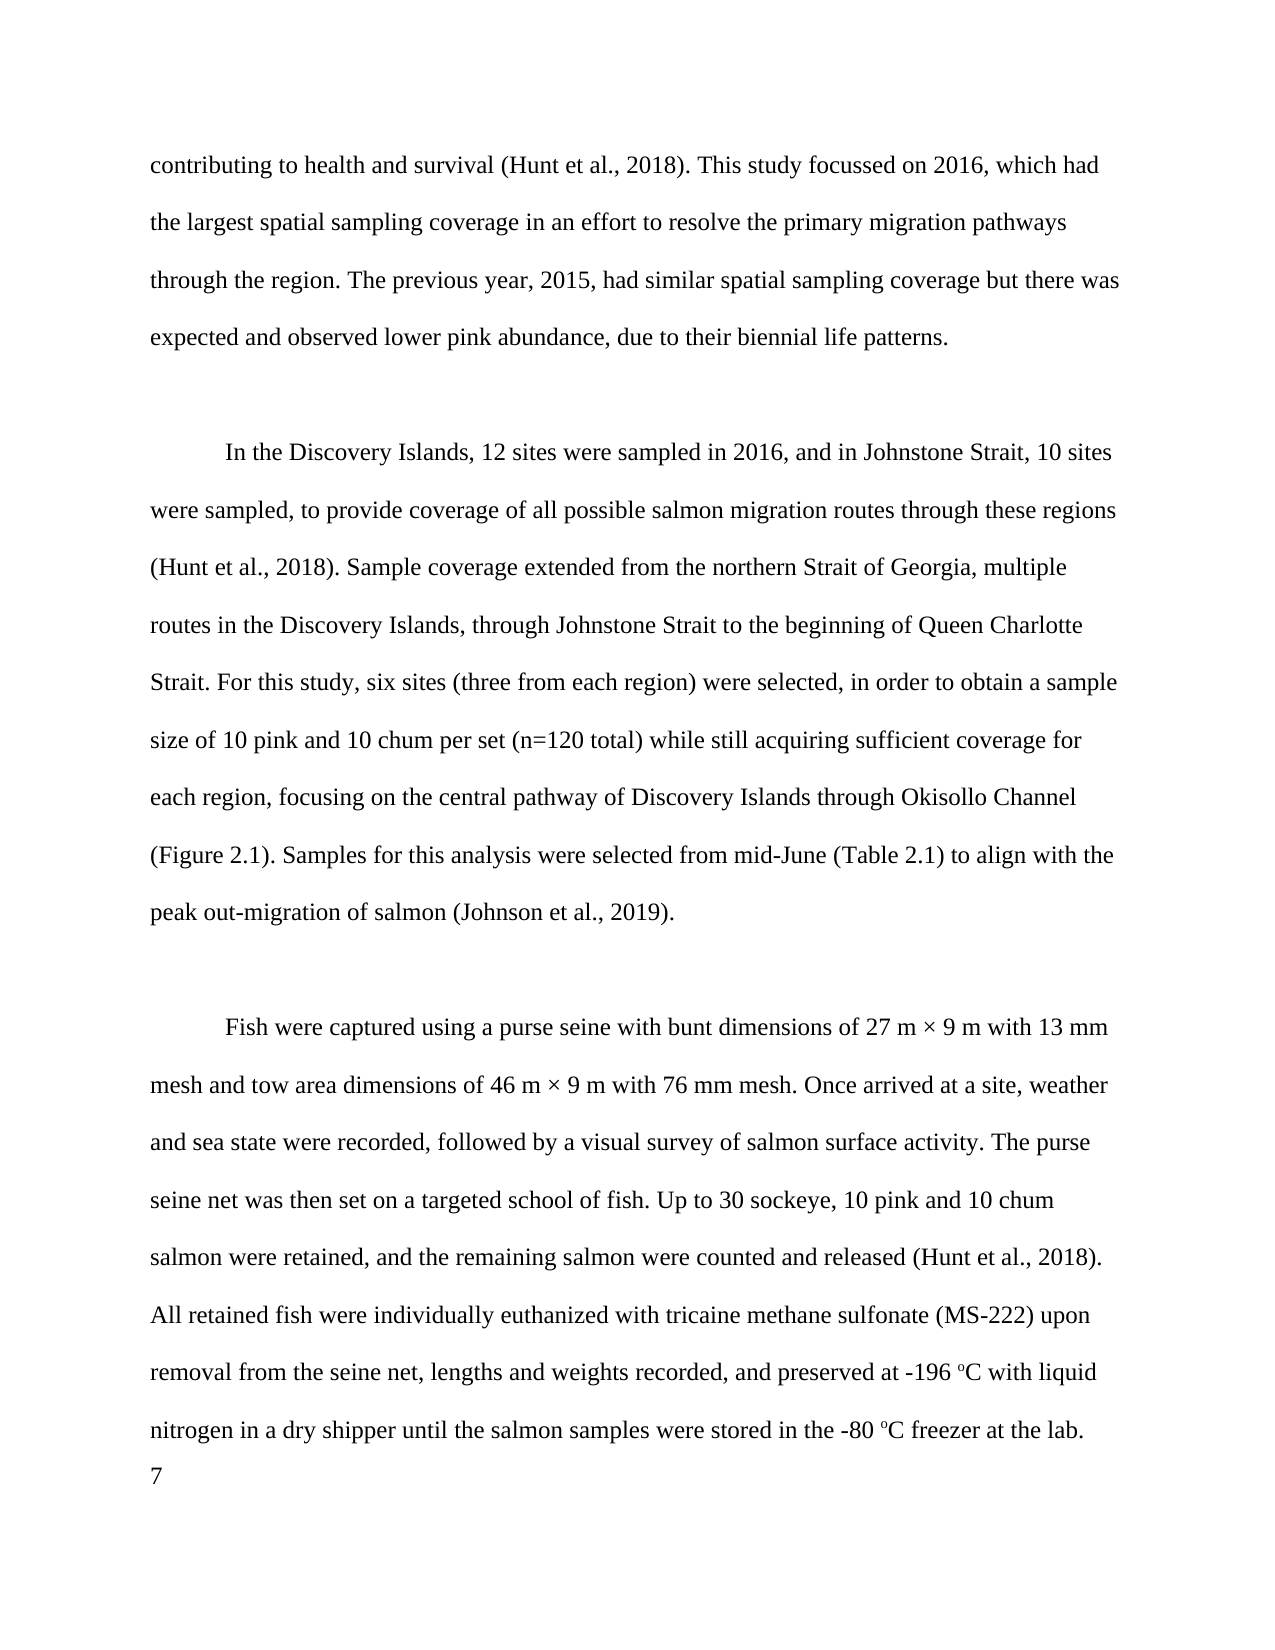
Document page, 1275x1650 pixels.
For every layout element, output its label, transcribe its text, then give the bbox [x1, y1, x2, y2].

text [150, 150, 1125, 351]
text In the Discovery Islands, 12 sites were sampled in 2016, and in Johnstone Strait, 10 sites were sampled, to provide coverage of all possible salmon migration routes through these regions (Hunt et al., 2018). Sample coverage extended from the northern Strait of Georgia, multiple routes in the Discovery Islands, through Johnstone Strait to the beginning of Queen Charlotte Strait. For this study, six sites (three from each region) were selected, in order to obtain a sample size of 10 pink and 10 chum per set (n=120 total) while still acquiring sufficient coverage for each region, focusing on the central pathway of Discovery Islands through Okisollo Channel (Figure 2.1). Samples for this analysis were selected from mid-June (Table 2.1) to align with the peak out-migration of salmon (Johnson et al., 2019). [150, 437, 1125, 926]
text Fish were captured using a purse seine with bunt dimensions of 27 m × 9 m with 13 mm mesh and tow area dimensions of 46 m × 9 m with 76 mm mesh. Once arrived at a site, weather and sea state were recorded, followed by a visual survey of salmon surface activity. The purse seine net was then set on a targeted school of fish. Up to 30 sockeye, 10 pink and 10 chum salmon were retained, and the remaining salmon were counted and released (Hunt et al., 2018). All retained fish were individually euthanized with tricaine methane sulfonate (MS-222) upon removal from the seine net, lengths and weights recorded, and preserved at -196 oC with liquid nitrogen in a dry shipper until the salmon samples were stored in the -80 oC freezer at the lab. [150, 1012, 1125, 1444]
